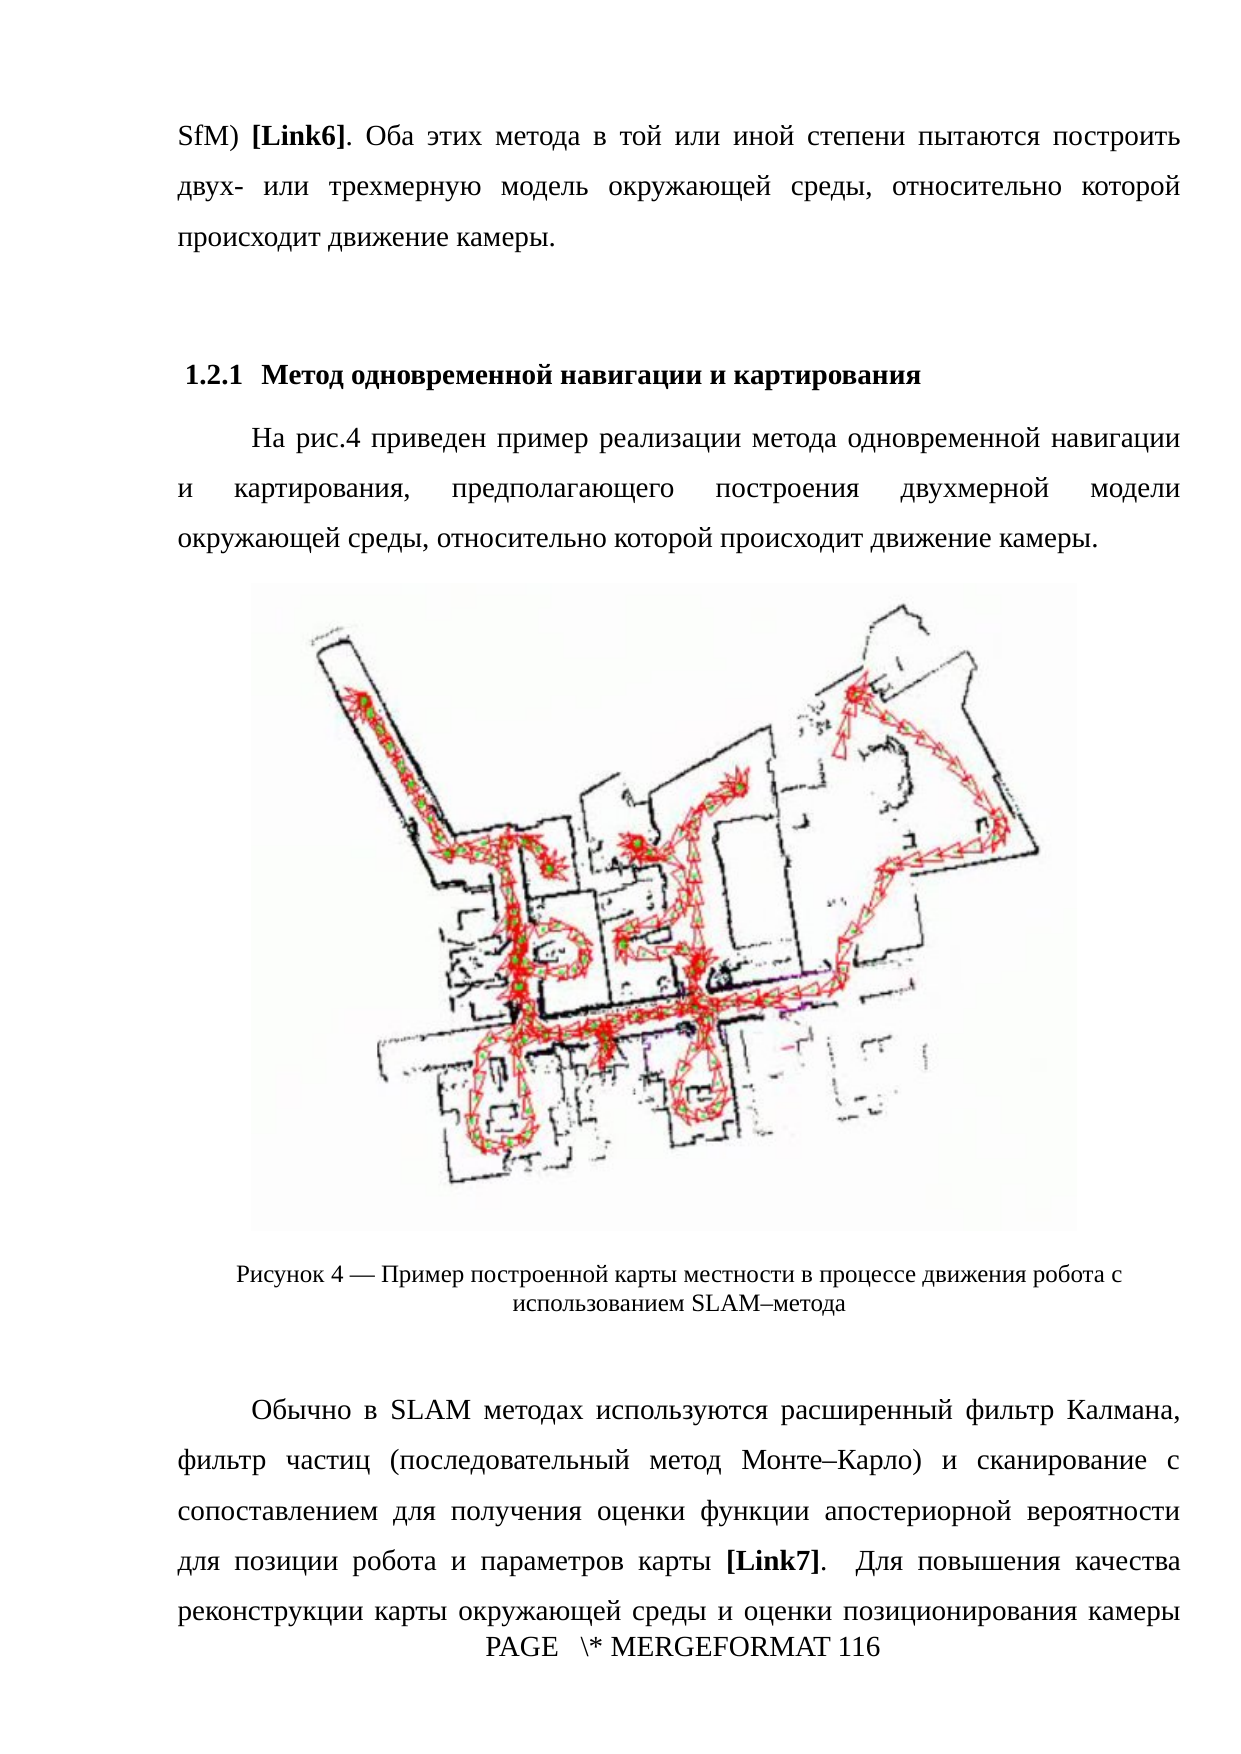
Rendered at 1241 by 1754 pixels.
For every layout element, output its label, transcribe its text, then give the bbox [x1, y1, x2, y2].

picture [251, 583, 1078, 1231]
subtitle Метод одновременной навигации и картирования [177, 357, 1181, 390]
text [177, 1392, 1181, 1627]
text На рис.4 приведен пример реализации метода одновременной навигации и картирования, предполагающего построения двухмерной модели окружающей среды, относительно которой происходит движение камеры. [177, 420, 1181, 554]
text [177, 118, 1181, 252]
text Рисунок 4 — Пример построенной карты местности в процессе движения робота с использованием SLAM–метода [177, 1259, 1181, 1317]
